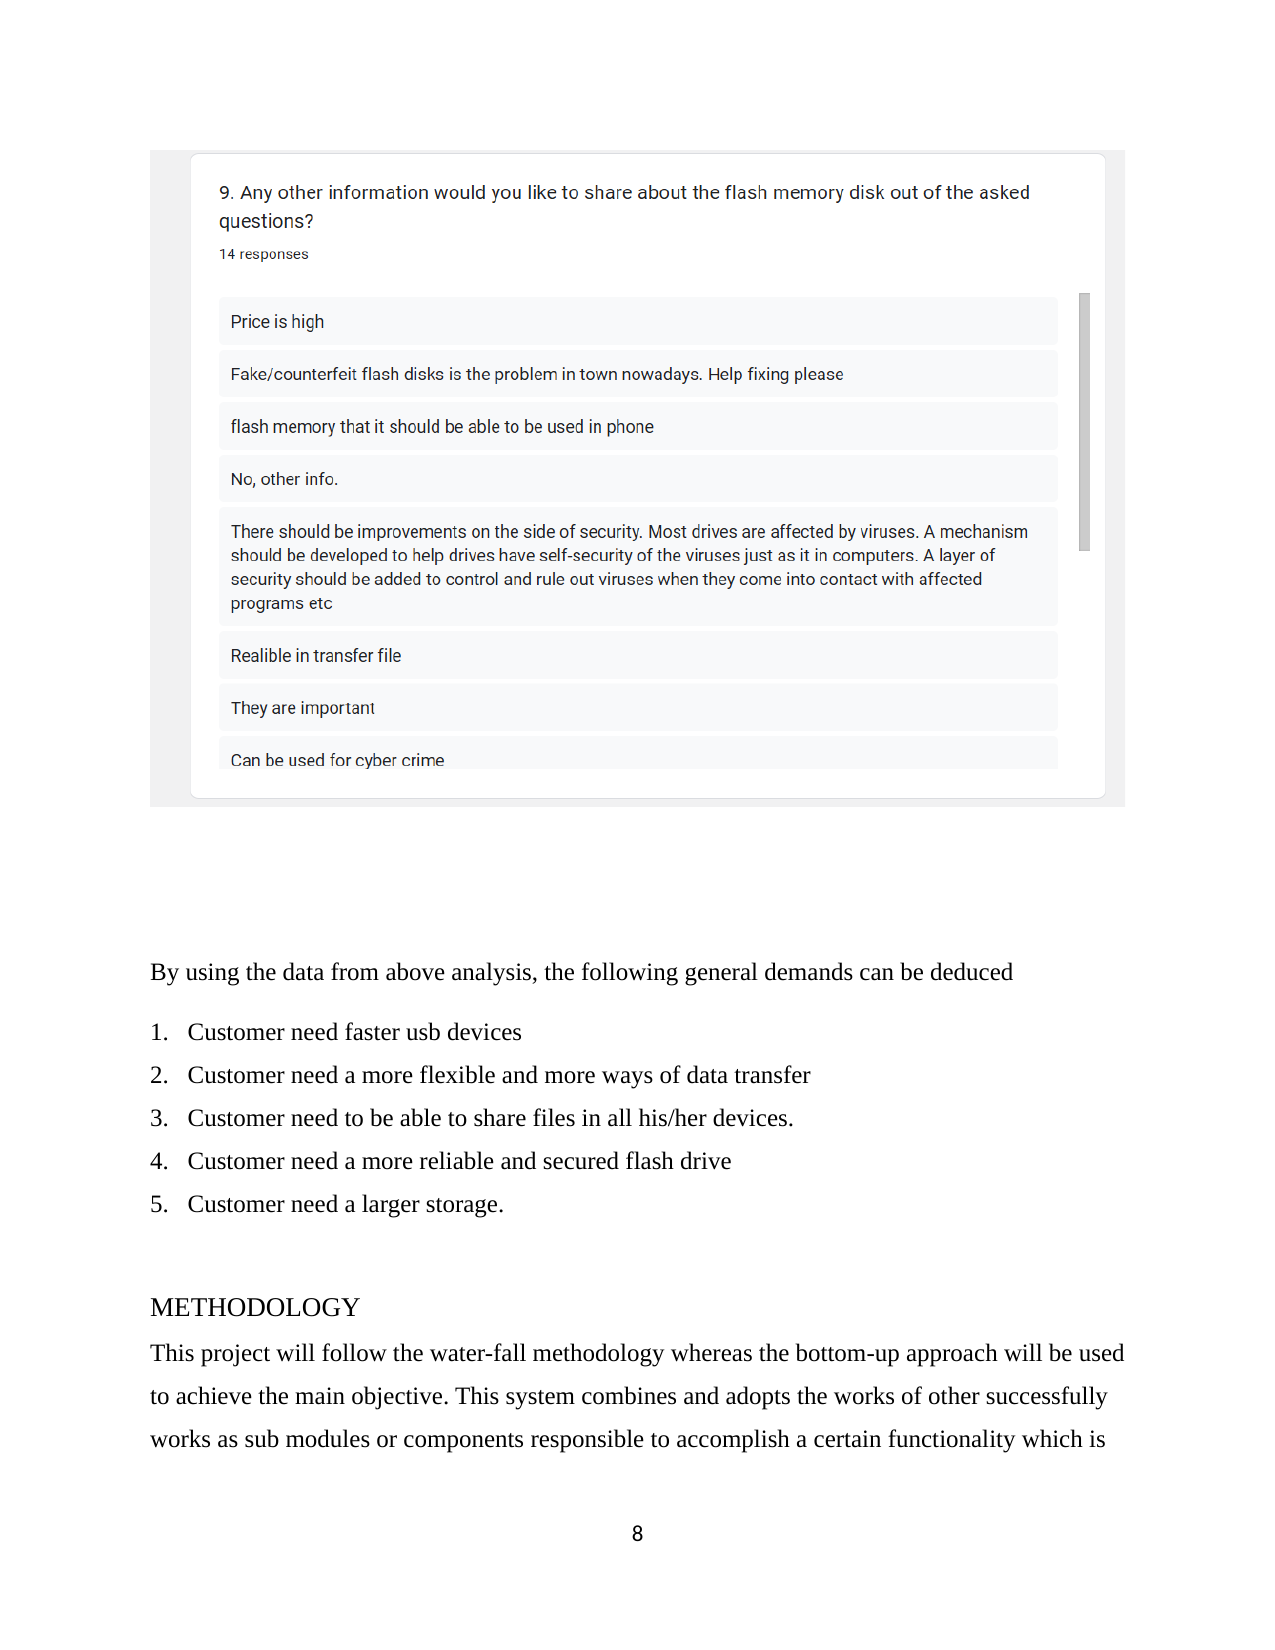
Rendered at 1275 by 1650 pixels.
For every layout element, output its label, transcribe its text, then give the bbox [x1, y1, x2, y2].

picture [150, 150, 1125, 807]
list Customer need to be able to share files in all his/her devices. [150, 1103, 1125, 1132]
list Customer need a more reliable and secured flash drive [150, 1146, 1125, 1175]
text By using the data from above analysis, the following general demands can be deduced [150, 957, 1125, 986]
list Customer need faster usb devices [150, 1017, 1125, 1046]
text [150, 1338, 1125, 1453]
subtitle METHODOLOGY [150, 1291, 1125, 1322]
list Customer need a larger storage. [150, 1189, 1125, 1218]
list Customer need a more flexible and more ways of data transfer [150, 1060, 1125, 1089]
